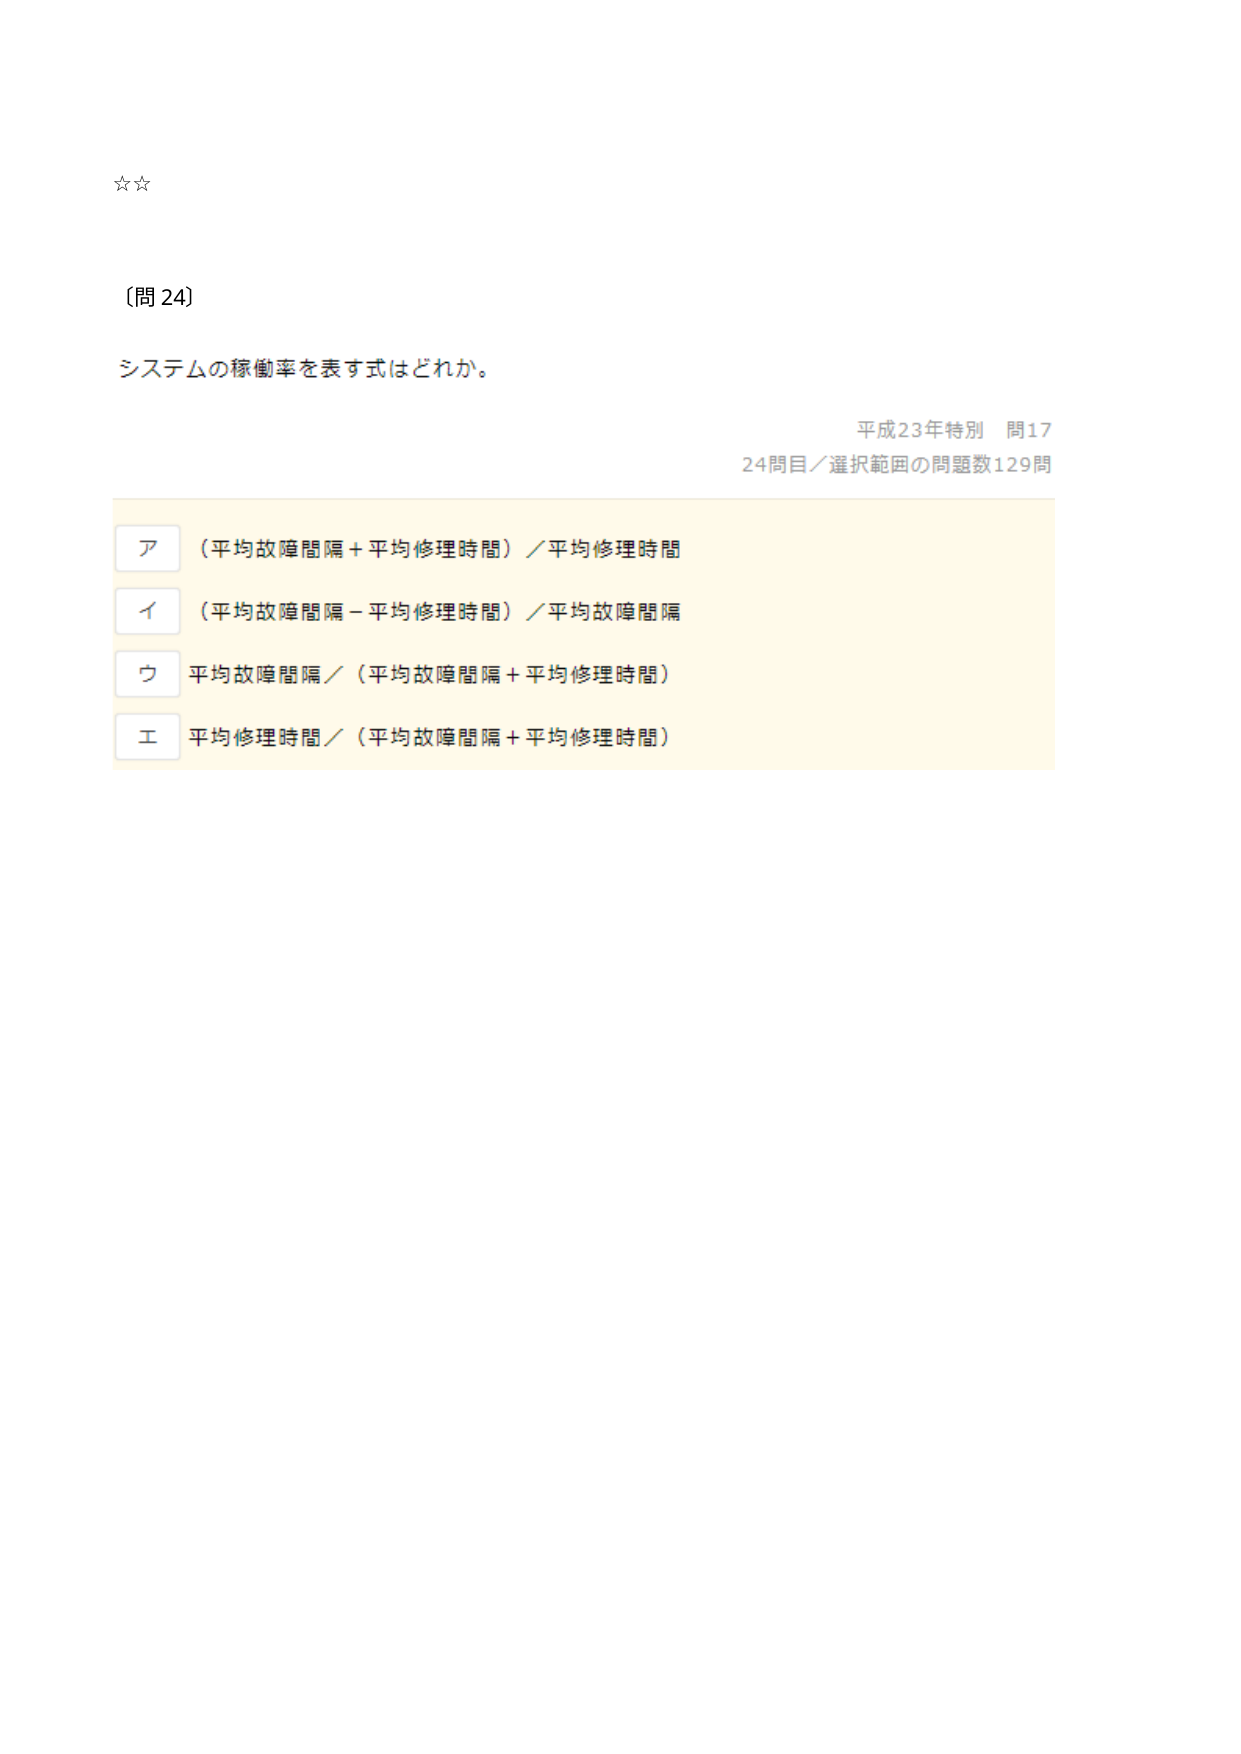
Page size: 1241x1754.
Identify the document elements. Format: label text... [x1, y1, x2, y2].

text 〔問24〕 [112, 277, 1128, 314]
text ☆☆ [112, 164, 1128, 202]
picture [112, 352, 1055, 770]
